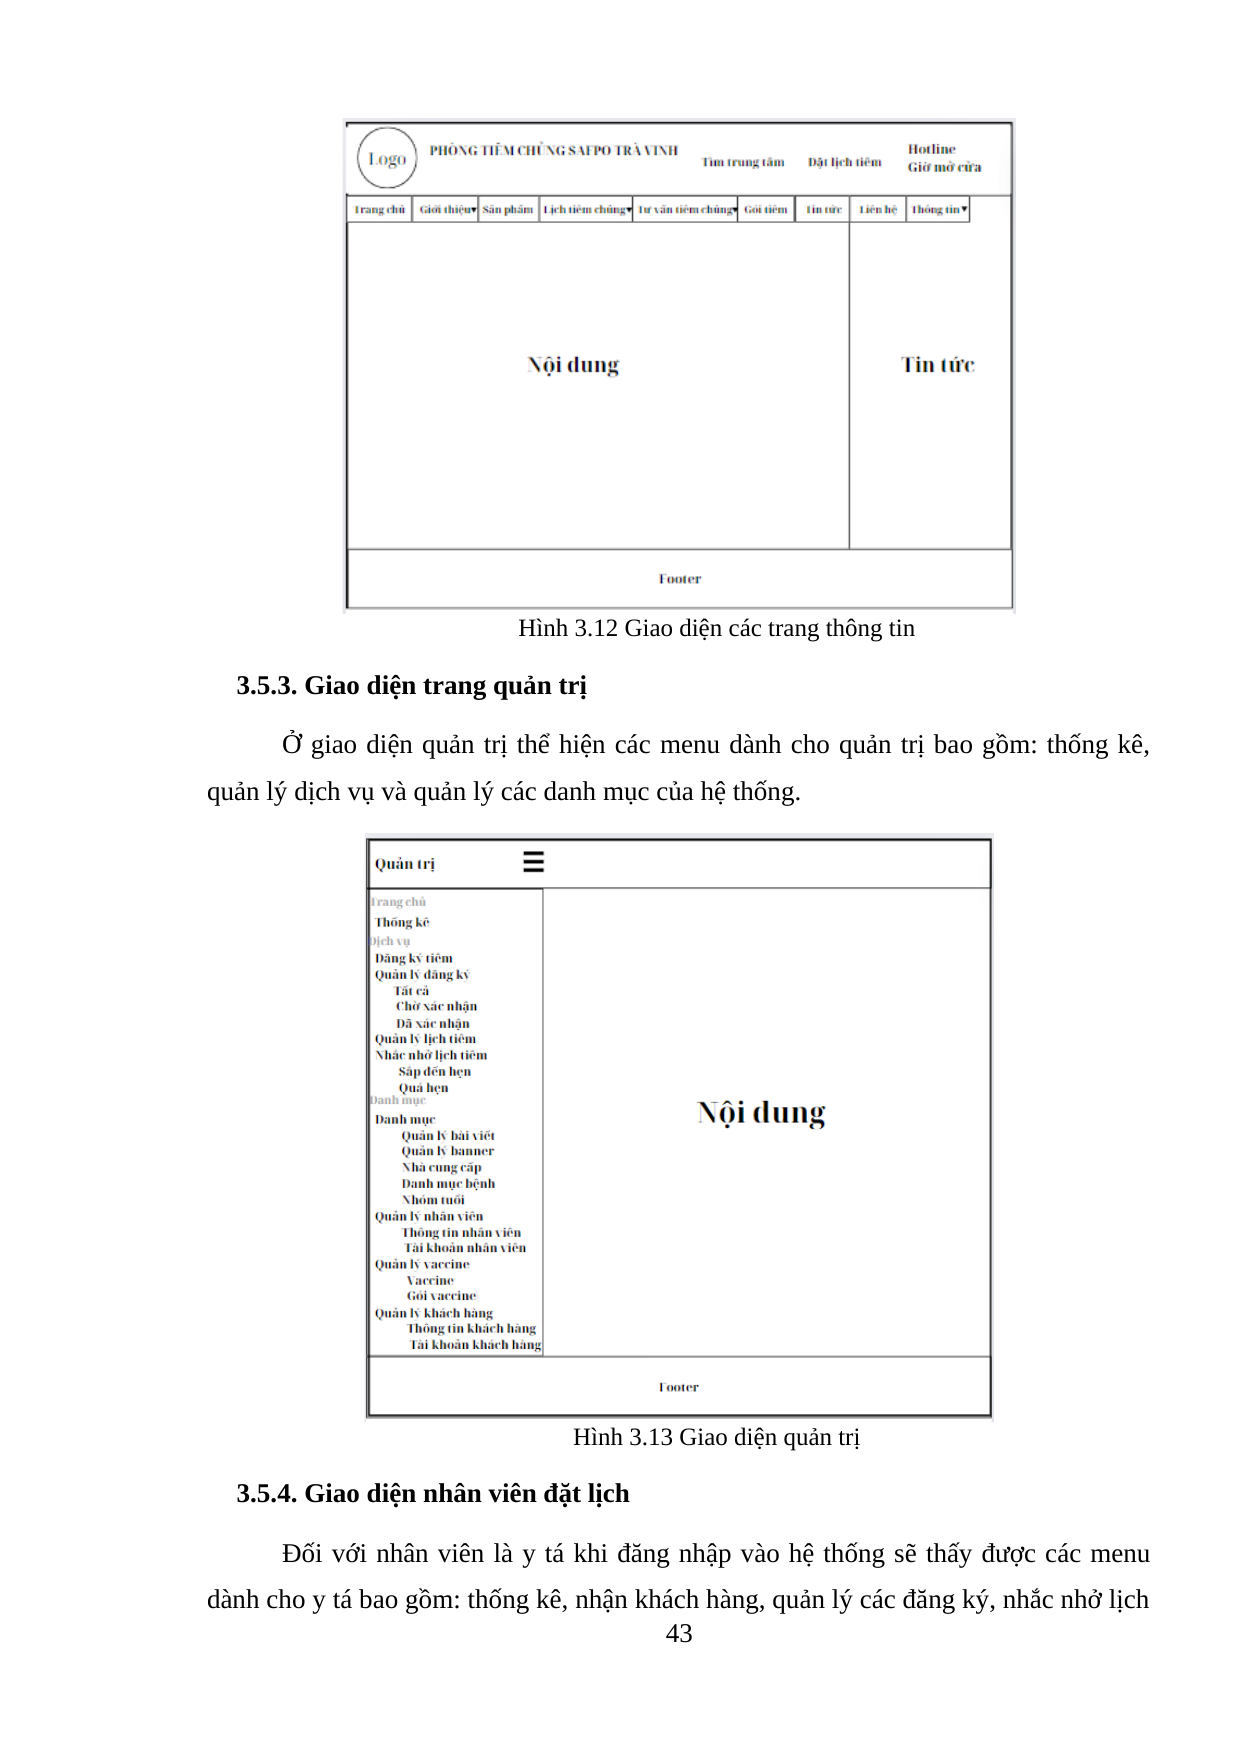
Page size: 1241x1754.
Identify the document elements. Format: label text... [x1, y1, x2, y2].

picture [364, 833, 994, 1422]
subtitle Giao diện trang quản trị [236, 669, 1152, 700]
subtitle Giao diện nhân viên đặt lịch [236, 1477, 1152, 1509]
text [207, 1537, 1152, 1614]
text Ở giao diện quản trị thể hiện các menu dành cho quản trị bao gồm: thống kê, quản lý dịch vụ và quản lý các danh mục của hệ thống. [207, 728, 1152, 806]
picture [342, 118, 1016, 614]
